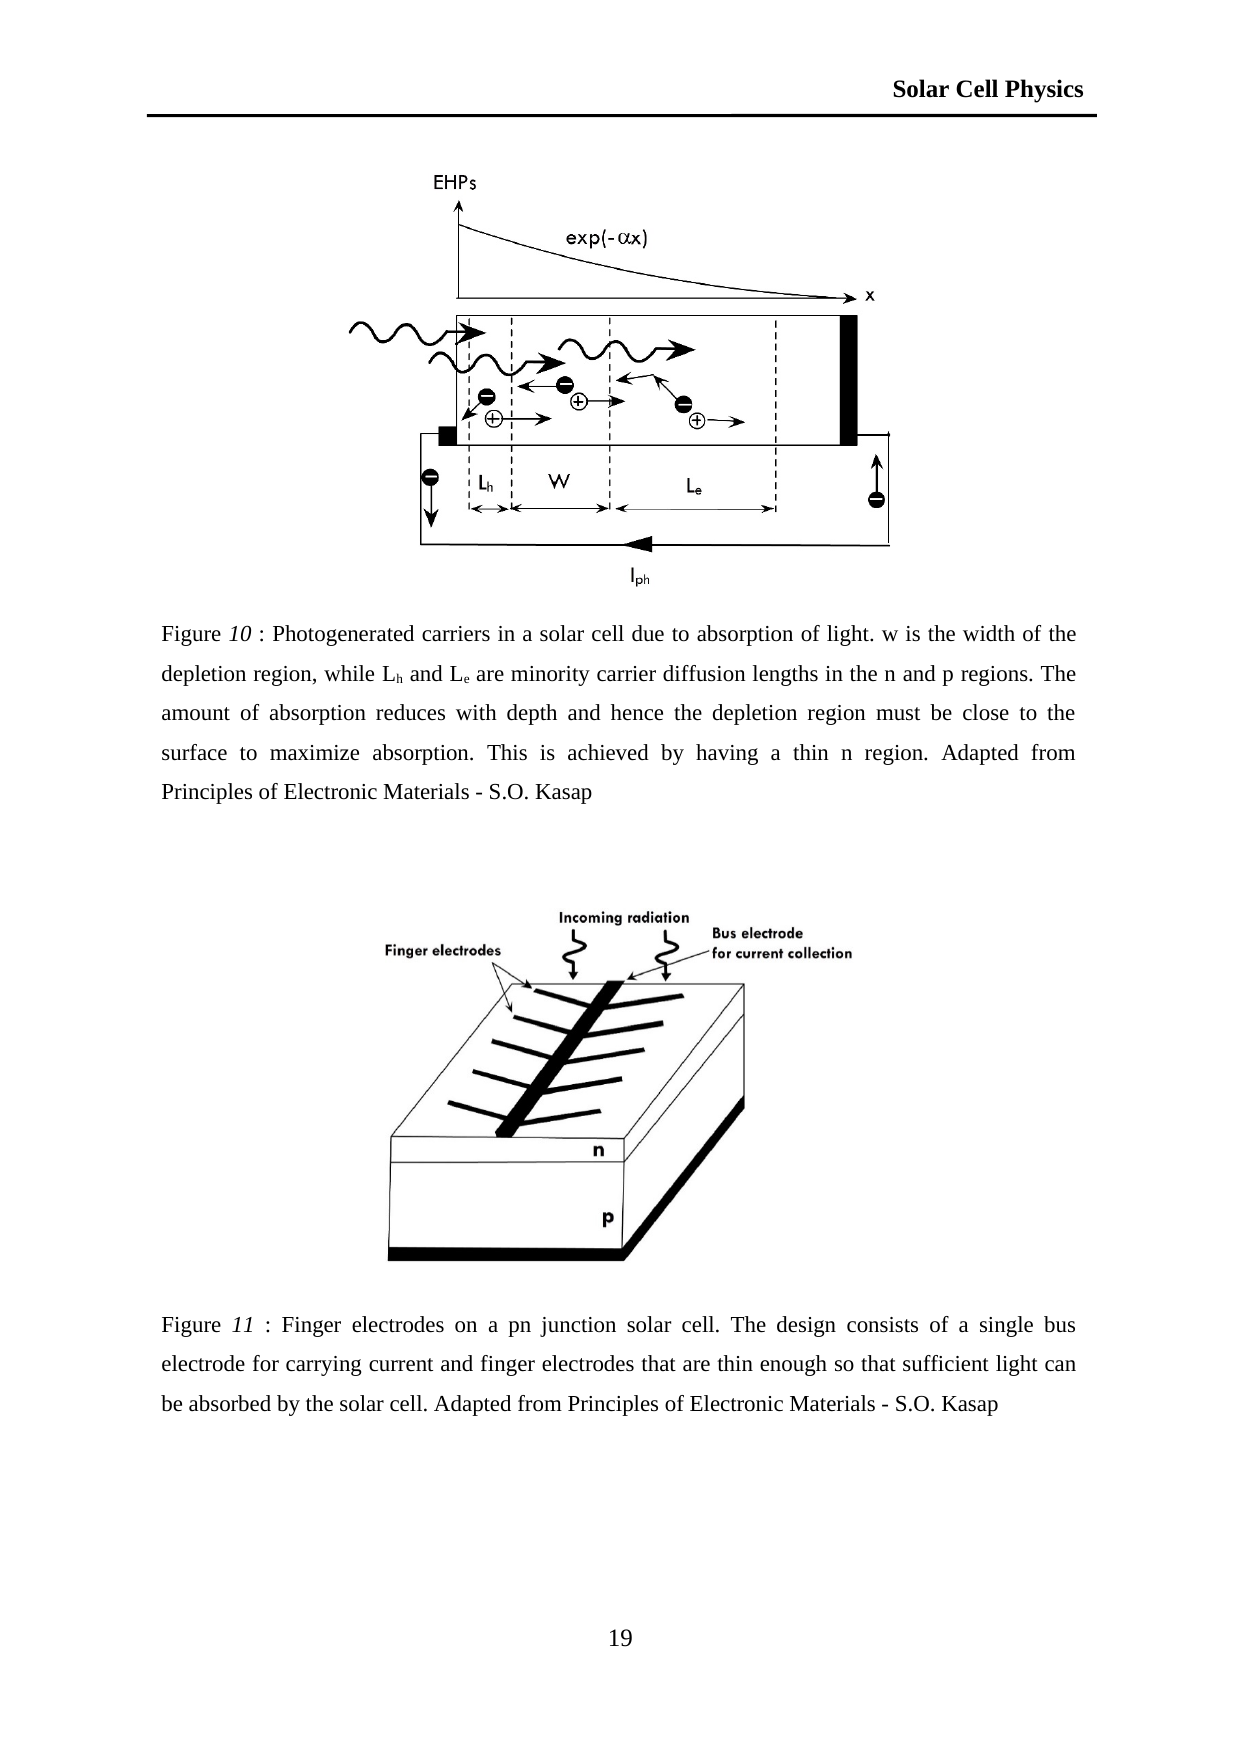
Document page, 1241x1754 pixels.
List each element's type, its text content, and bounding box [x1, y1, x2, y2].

picture [348, 173, 891, 587]
table_cell Figure 11 : Finger electrodes on a pn junction solar cell. The design consists of a single bus electrode for carrying current and finger electrodes that are thin enough so that sufficient light can be absorbed by the solar cell. Adapted from Principles of Electronic Materials - S.O. Kasap [150, 1311, 1089, 1451]
picture [385, 908, 854, 1263]
table_cell Figure 10 : Photogenerated carriers in a solar cell due to absorption of light. w is the width of the depletion region, while Lh and Le are minority carrier diffusion lengths in the n and p regions. The amount of absorption reduces with depth and hence the depletion region must be close to the surface to maximize absorption. This is achieved by having a thin n region. Adapted from Principles of Electronic Materials - S.O. Kasap [150, 620, 1089, 839]
table_cell [150, 150, 1089, 620]
table_header [150, 898, 1089, 1311]
